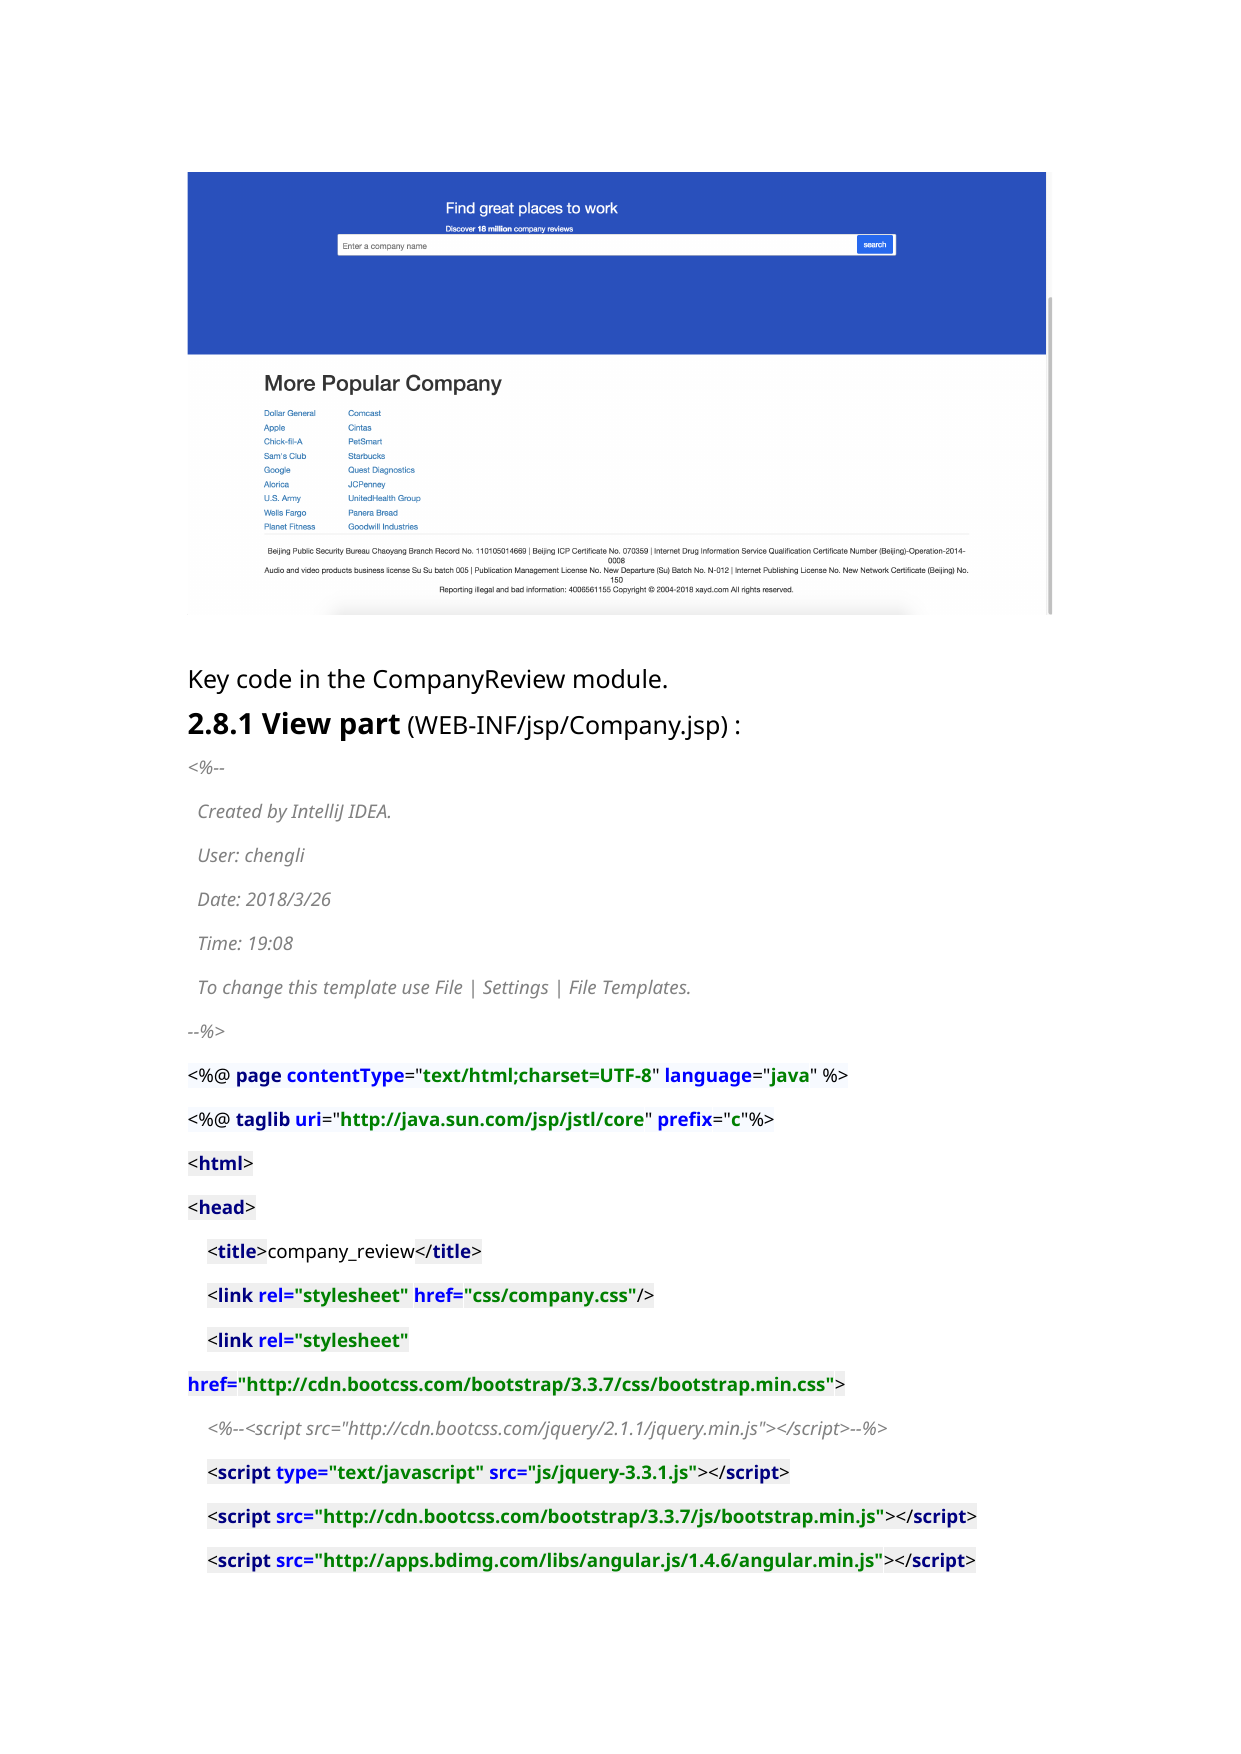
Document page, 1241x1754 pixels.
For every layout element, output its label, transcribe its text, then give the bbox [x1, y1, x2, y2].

text 2.8.1 View part (WEB-INF/jsp/Company.jsp) : [187, 701, 1053, 745]
picture [187, 172, 1053, 615]
text Key code in the CompanyReview module. [187, 657, 1053, 701]
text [187, 745, 1053, 1582]
